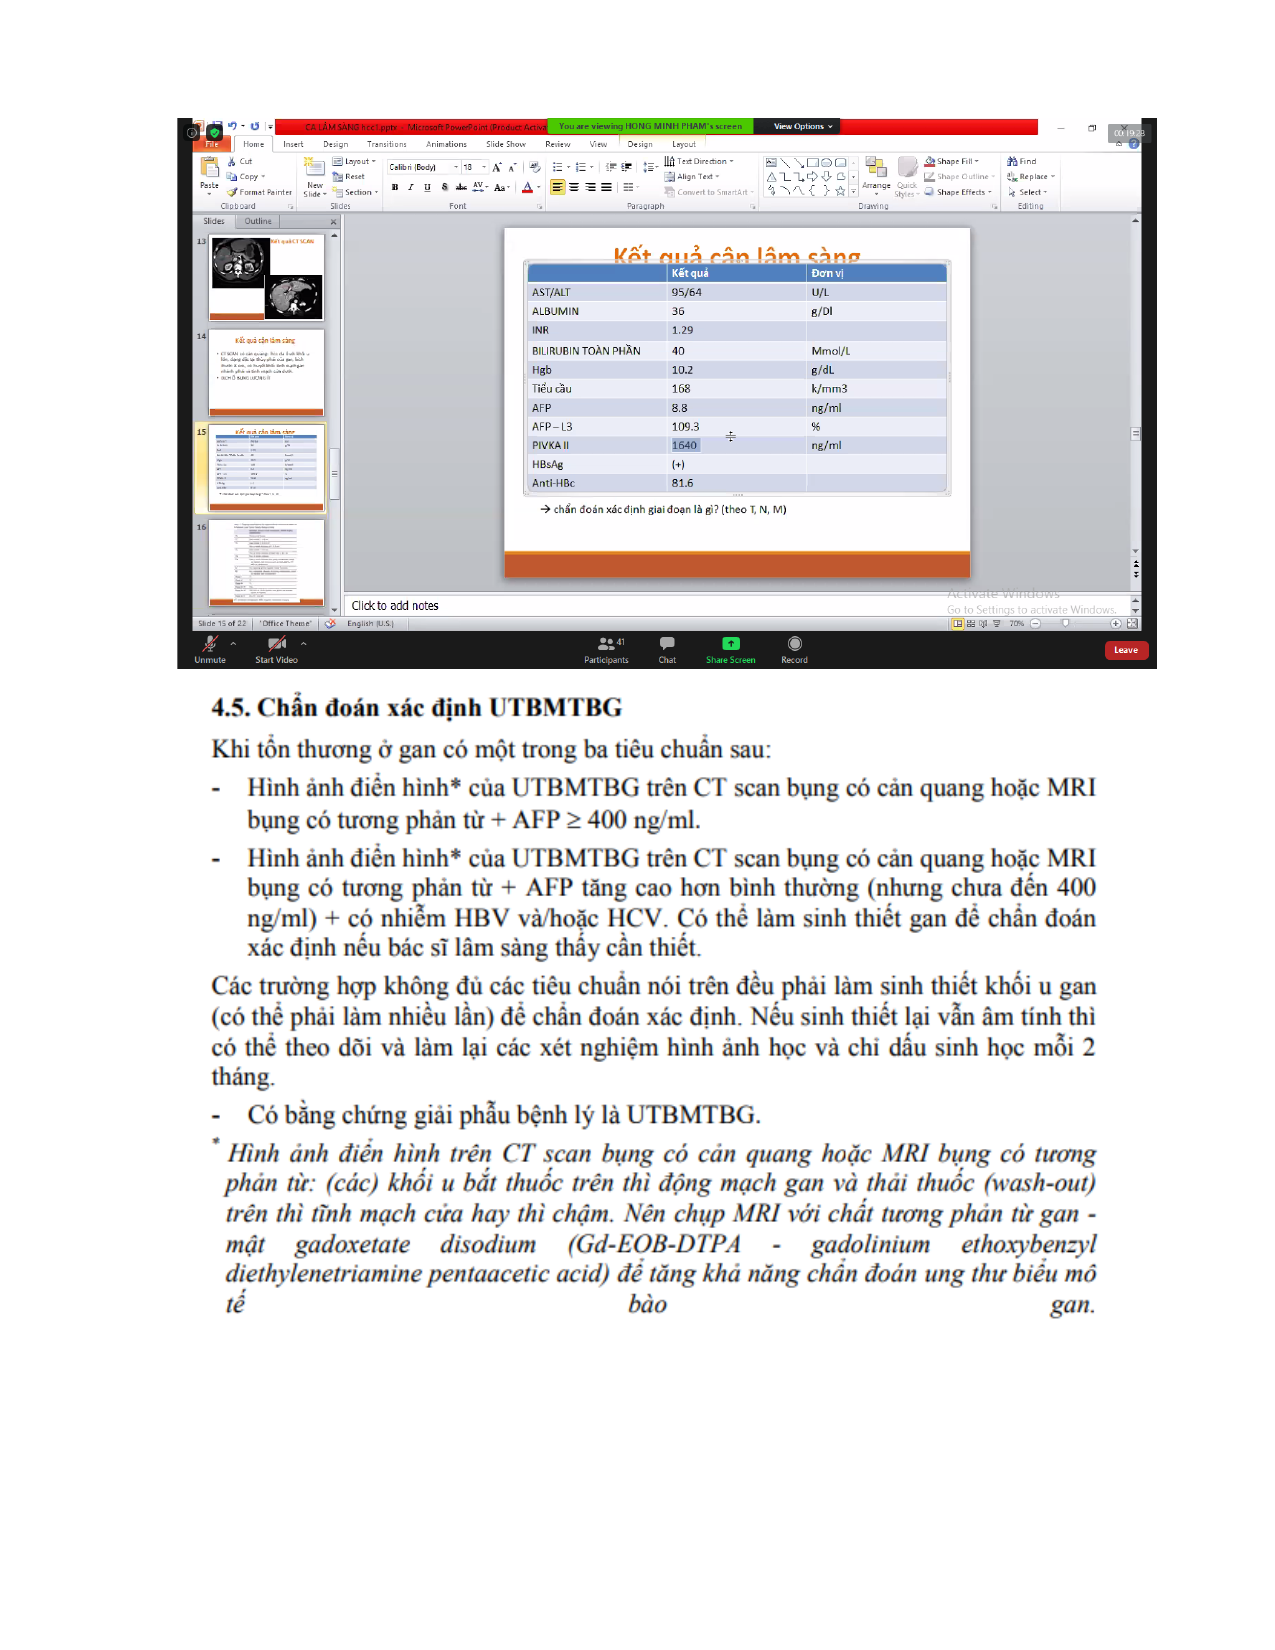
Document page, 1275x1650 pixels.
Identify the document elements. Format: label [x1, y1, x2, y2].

picture [177, 118, 1157, 669]
picture [177, 687, 1157, 1354]
